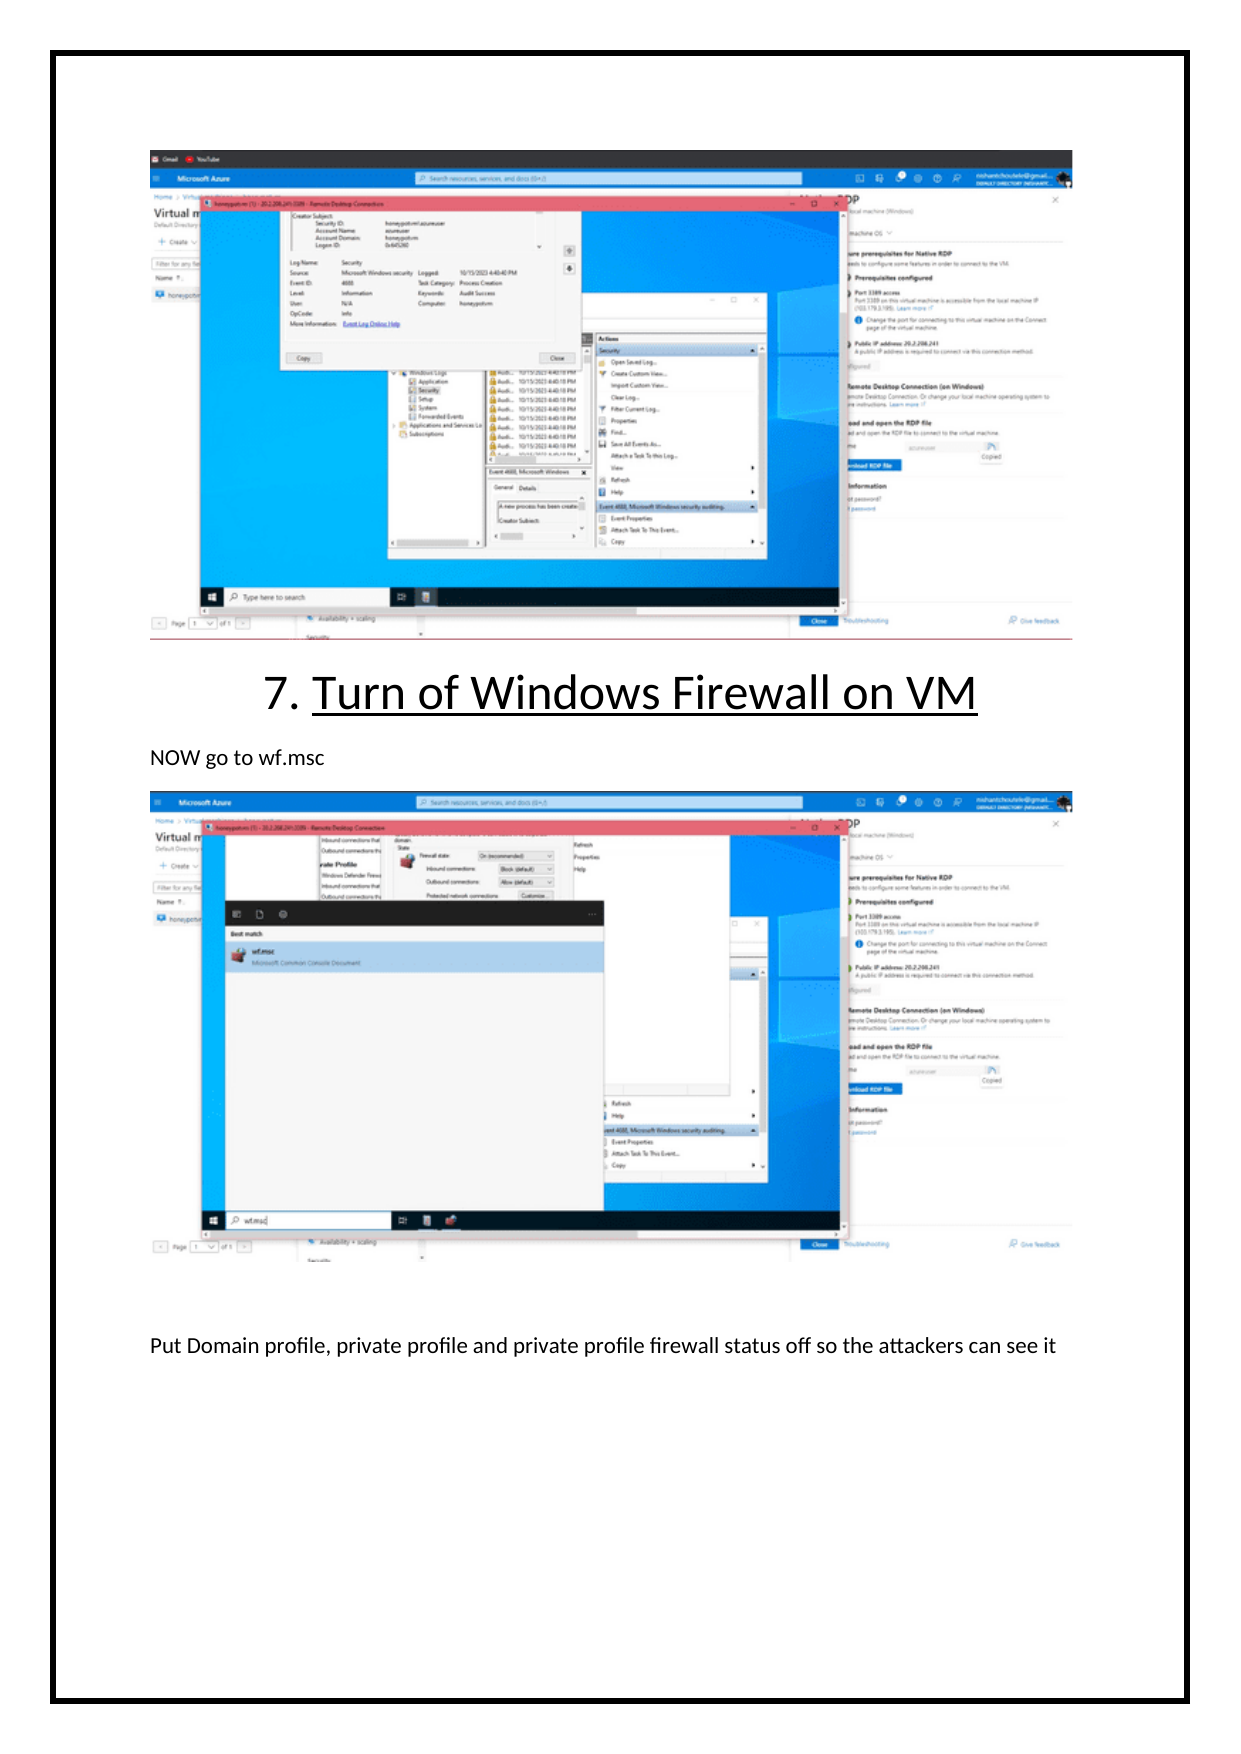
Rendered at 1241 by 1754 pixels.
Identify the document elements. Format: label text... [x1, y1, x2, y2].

text NOW go to wf.msc [150, 743, 1090, 771]
text 7. Turn of Windows Firewall on VM [150, 661, 1090, 722]
picture [150, 791, 1073, 1262]
picture [150, 150, 1073, 640]
text Put Domain profile, private profile and private profile firewall status off so the attackers can see it [150, 1331, 1090, 1359]
